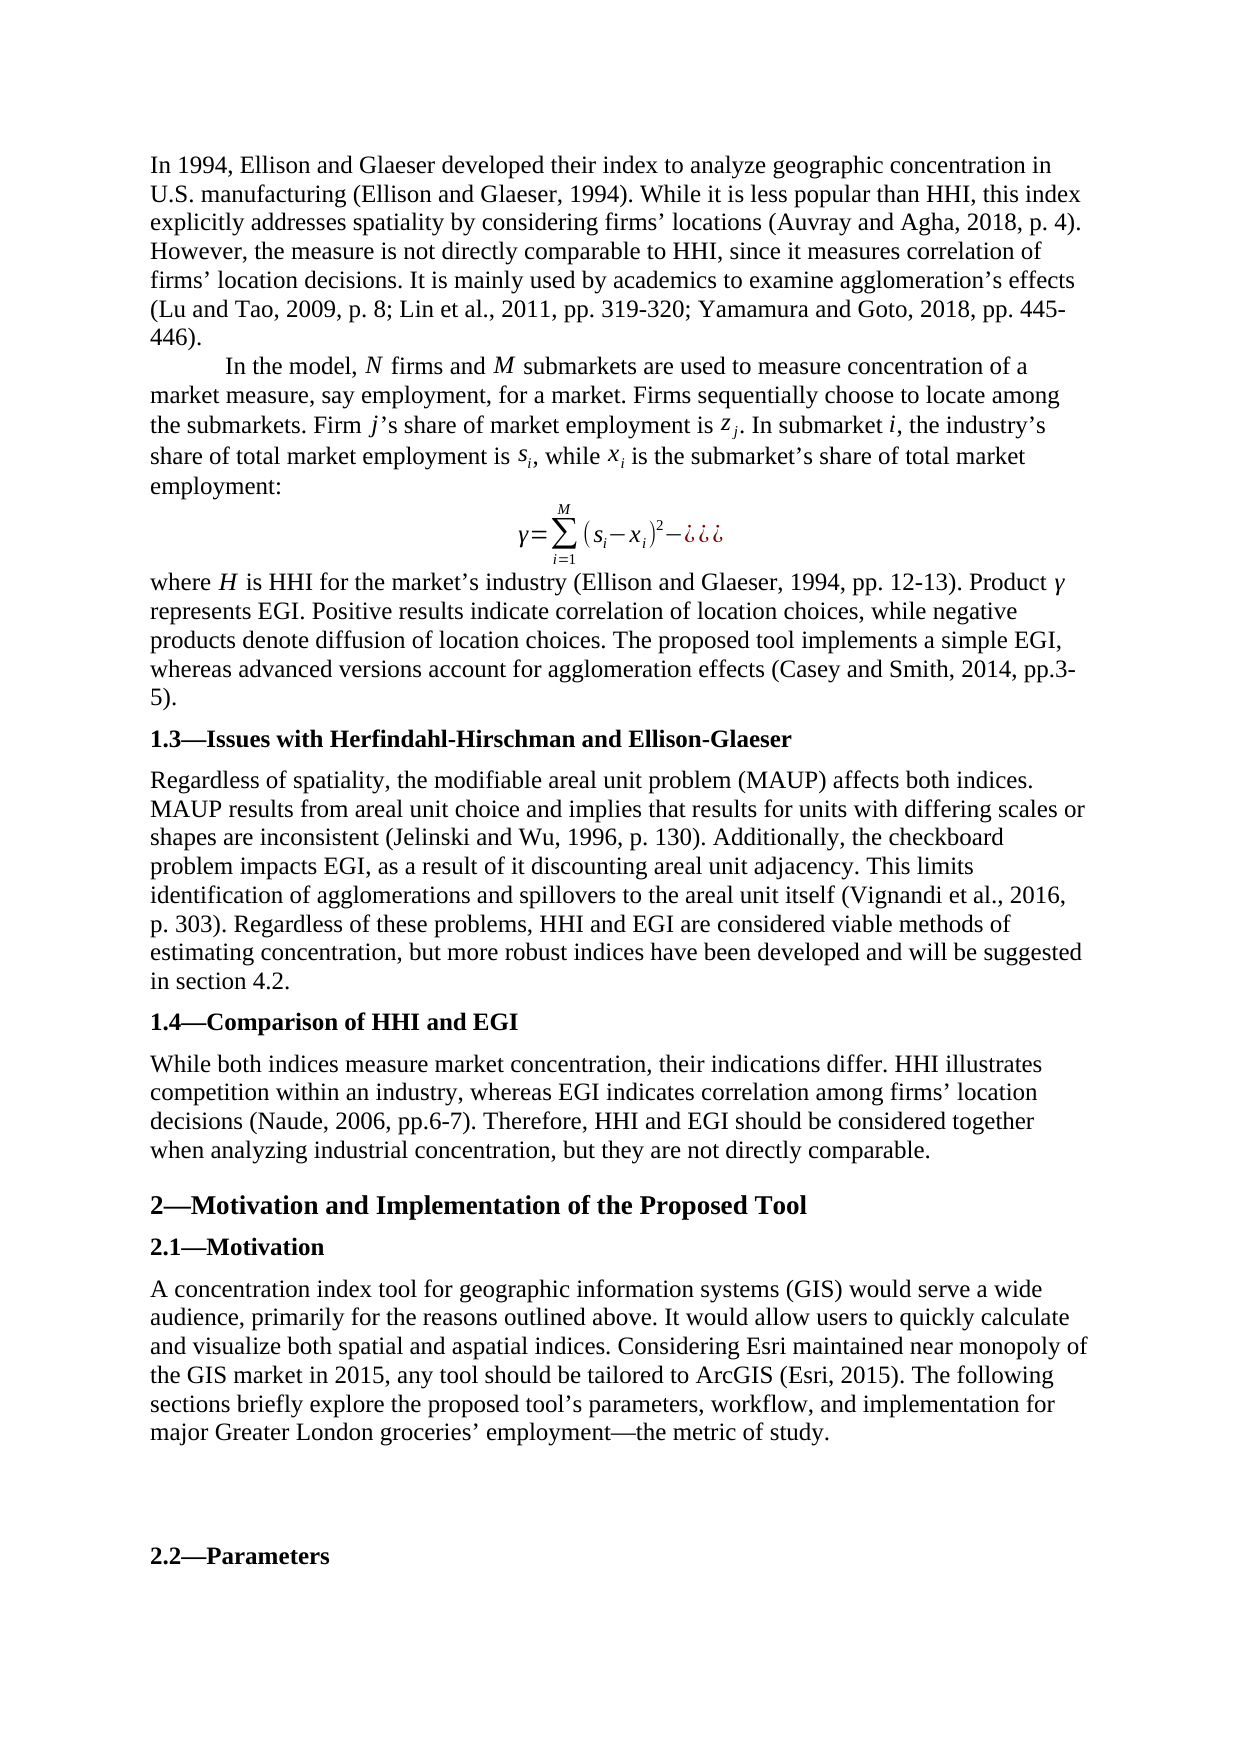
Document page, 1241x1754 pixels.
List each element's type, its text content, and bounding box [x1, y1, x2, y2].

text 2.1—Motivation [150, 1232, 1090, 1261]
text 2.2—Parameters [150, 1541, 1090, 1570]
text In the model, firms and submarkets are used to measure concentration of a market measure, say employment, for a market. Firms sequentially choose to locate among the submarkets. Firm ’s share of market employment is . In submarket , the industry’s share of total market employment is , while is the submarket’s share of total market employment: [150, 351, 1090, 500]
text where is HHI for the market’s industry (Ellison and Glaeser, 1994, pp. 12-13). Product represents EGI. Positive results indicate correlation of location choices, while negative products denote diffusion of location choices. The proposed tool implements a simple EGI, whereas advanced versions account for agglomeration effects (Casey and Smith, 2014, pp.3-5). [150, 567, 1090, 711]
text 2—Motivation and Implementation of the Proposed Tool [150, 1189, 1090, 1220]
text 1.4—Comparison of HHI and EGI [150, 1007, 1090, 1036]
text A concentration index tool for geographic information systems (GIS) would serve a wide audience, primarily for the reasons outlined above. It would allow users to quickly calculate and visualize both spatial and aspatial indices. Considering Esri maintained near monopoly of the GIS market in 2015, any tool should be tailored to ArcGIS (Esri, 2015). The following sections briefly explore the proposed tool’s parameters, workflow, and implementation for major Greater London groceries’ employment—the metric of study. [150, 1274, 1090, 1446]
text In 1994, Ellison and Glaeser developed their index to analyze geographic concentration in U.S. manufacturing (Ellison and Glaeser, 1994). While it is less popular than HHI, this index explicitly addresses spatiality by considering firms’ locations (Auvray and Agha, 2018, p. 4). However, the measure is not directly comparable to HHI, since it measures correlation of firms’ location decisions. It is mainly used by academics to examine agglomeration’s effects (Lu and Tao, 2009, p. 8; Lin et al., 2011, pp. 319-320; Yamamura and Goto, 2018, pp. 445-446). [150, 150, 1090, 351]
text Regardless of spatiality, the modifiable areal unit problem (MAUP) affects both indices. MAUP results from areal unit choice and implies that results for units with differing scales or shapes are inconsistent (Jelinski and Wu, 1996, p. 130). Additionally, the checkboard problem impacts EGI, as a result of it discounting areal unit adjacency. This limits identification of agglomerations and spillovers to the areal unit itself (Vignandi et al., 2016, p. 303). Regardless of these problems, HHI and EGI are considered viable methods of estimating concentration, but more robust indices have been developed and will be suggested in section 4.2. [150, 765, 1090, 995]
text While both indices measure market concentration, their indications differ. HHI illustrates competition within an industry, whereas EGI indicates correlation among firms’ location decisions (Naude, 2006, pp.6-7). Therefore, HHI and EGI should be considered together when analyzing industrial concentration, but they are not directly comparable. [150, 1049, 1090, 1164]
text 1.3—Issues with Herfindahl-Hirschman and Ellison-Glaeser [150, 724, 1090, 752]
